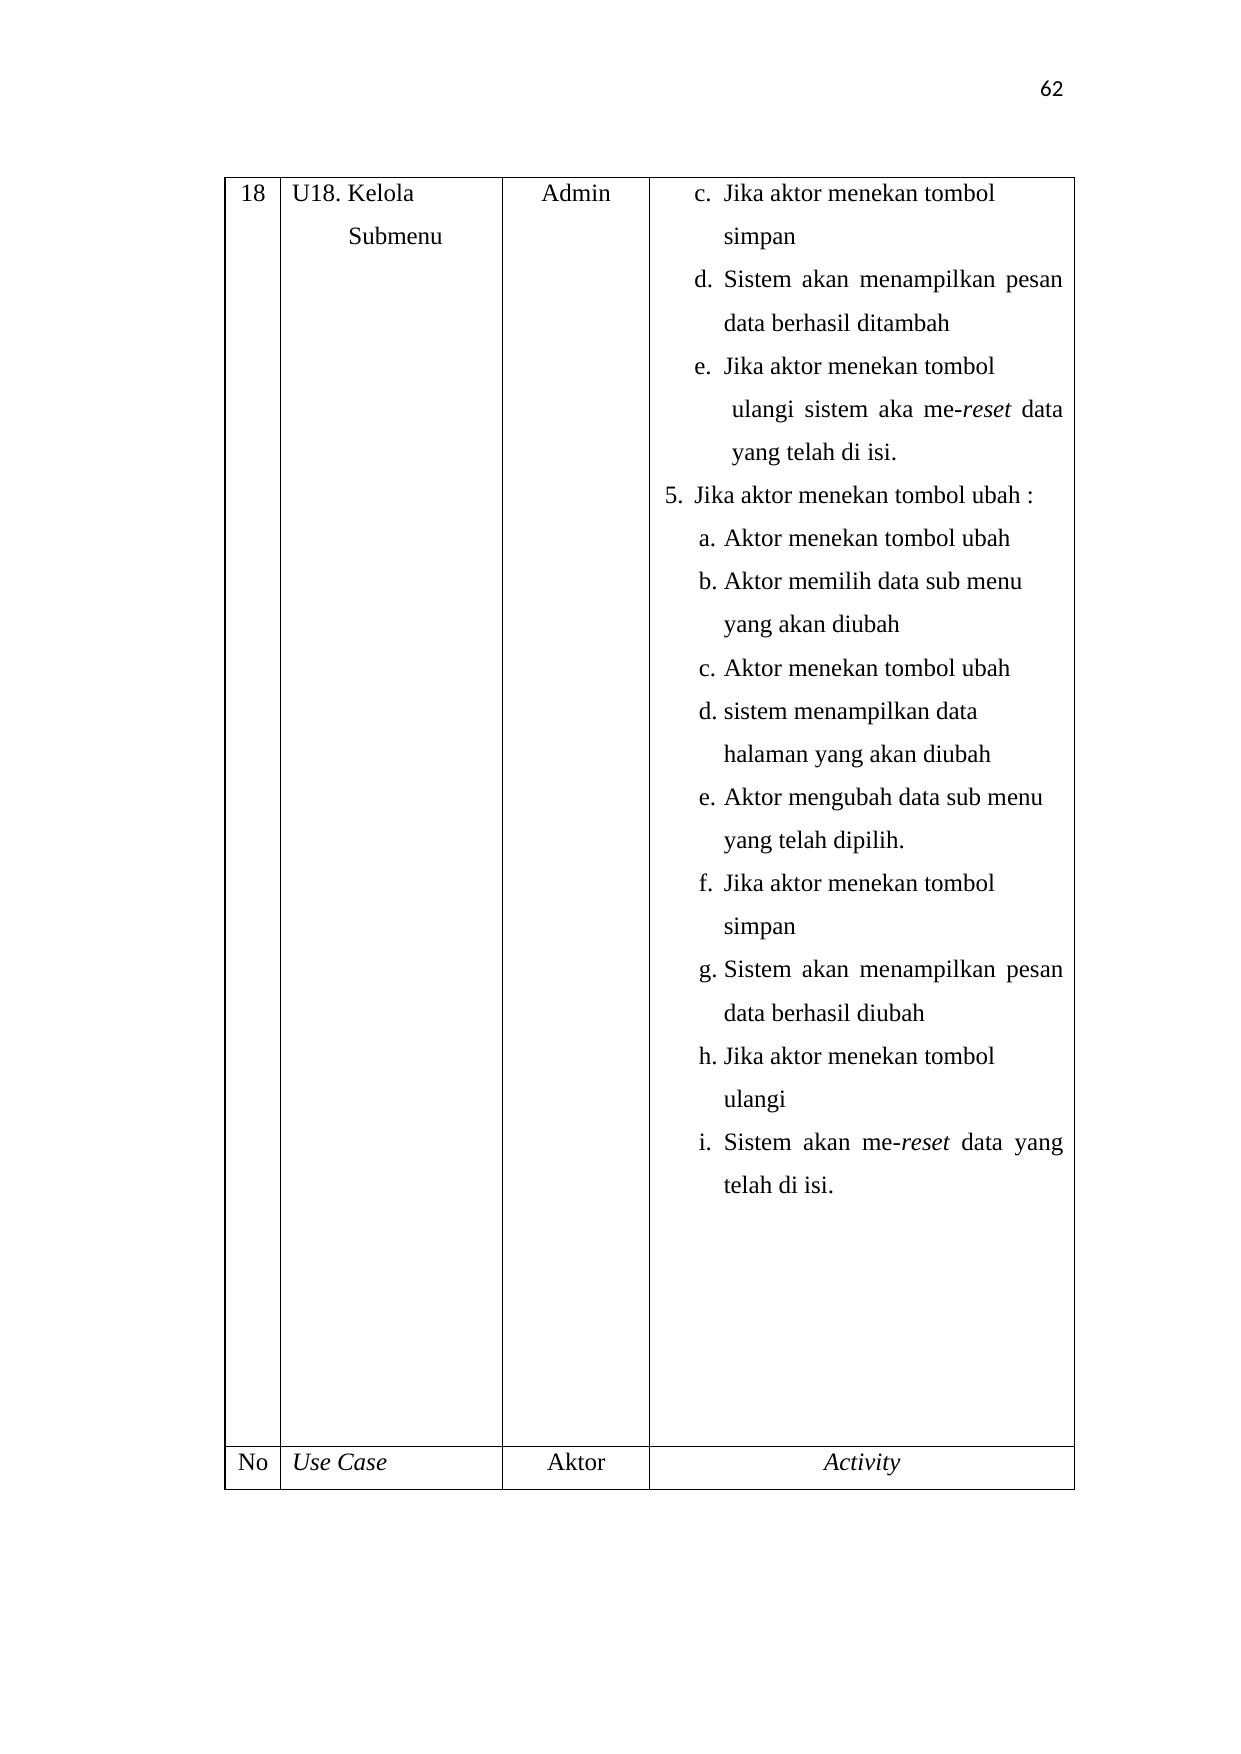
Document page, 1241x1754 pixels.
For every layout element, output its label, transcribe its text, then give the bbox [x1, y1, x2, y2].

table_cell Use Case [281, 1447, 502, 1488]
table_cell 18 [226, 178, 280, 1446]
table_cell U18. Kelola Submenu [281, 178, 502, 1446]
table_cell Activity [650, 1447, 1074, 1488]
table_cell Aktor [503, 1447, 649, 1488]
table_cell Admin [503, 178, 649, 1446]
table_cell No [226, 1447, 280, 1488]
table_cell Jika aktor menekan tombol simpan Sistem akan menampilkan pesan data berhasil ditambah Jika aktor menekan tombol ulangi sistem aka me-reset data yang telah di isi. Jika aktor menekan tombol ubah : Aktor menekan tombol ubah Aktor memilih data sub menu yang akan diubah Aktor menekan tombol ubah sistem menampilkan data halaman yang akan diubah Aktor mengubah data sub menu yang telah dipilih. Jika aktor menekan tombol simpan Sistem akan menampilkan pesan data berhasil diubah Jika aktor menekan tombol ulangi Sistem akan me-reset data yang telah di isi. [650, 178, 1074, 1446]
